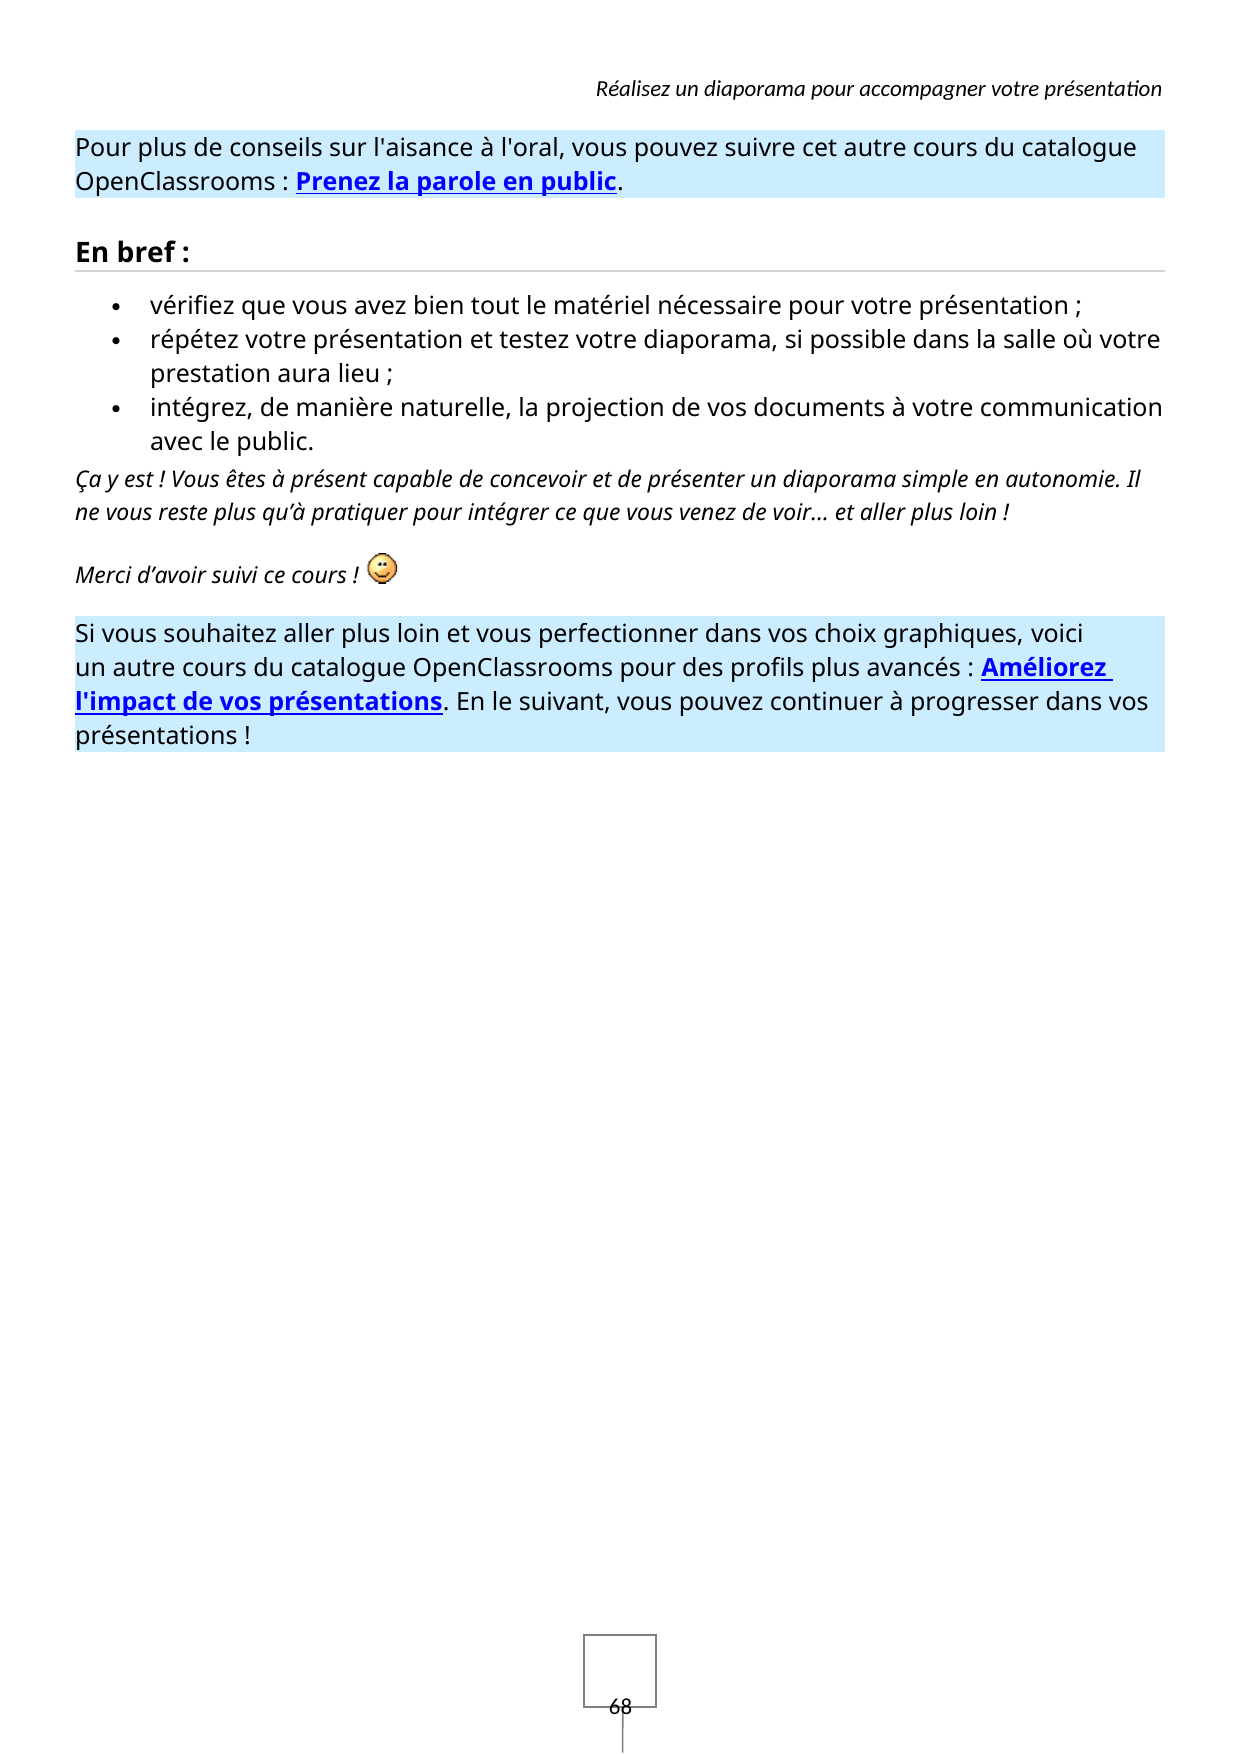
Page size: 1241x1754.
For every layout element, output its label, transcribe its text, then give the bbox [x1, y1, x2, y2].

text Si vous souhaitez aller plus loin et vous perfectionner dans vos choix graphiques, voici un autre cours du catalogue OpenClassrooms pour des profils plus avancés : Améliorez l'impact de vos présentations. En le suivant, vous pouvez continuer à progresser dans vos présentations ! [75, 616, 1165, 752]
text Merci d’avoir suivi ce cours ! [75, 553, 1165, 590]
text Ça y est ! Vous êtes à présent capable de concevoir et de présenter un diaporama simple en autonomie. Il ne vous reste plus qu’à pratiquer pour intégrer ce que vous venez de voir… et aller plus loin ! [75, 462, 1165, 527]
subtitle En bref : [75, 232, 1165, 270]
list intégrez, de manière naturelle, la projection de vos documents à votre communication avec le public. [112, 390, 1165, 458]
list vérifiez que vous avez bien tout le matériel nécessaire pour votre présentation ; [112, 287, 1165, 322]
picture [367, 553, 398, 584]
text Pour plus de conseils sur l'aisance à l'oral, vous pouvez suivre cet autre cours du catalogue OpenClassrooms : Prenez la parole en public. [75, 130, 1165, 198]
list répétez votre présentation et testez votre diaporama, si possible dans la salle où votre prestation aura lieu ; [112, 322, 1165, 390]
